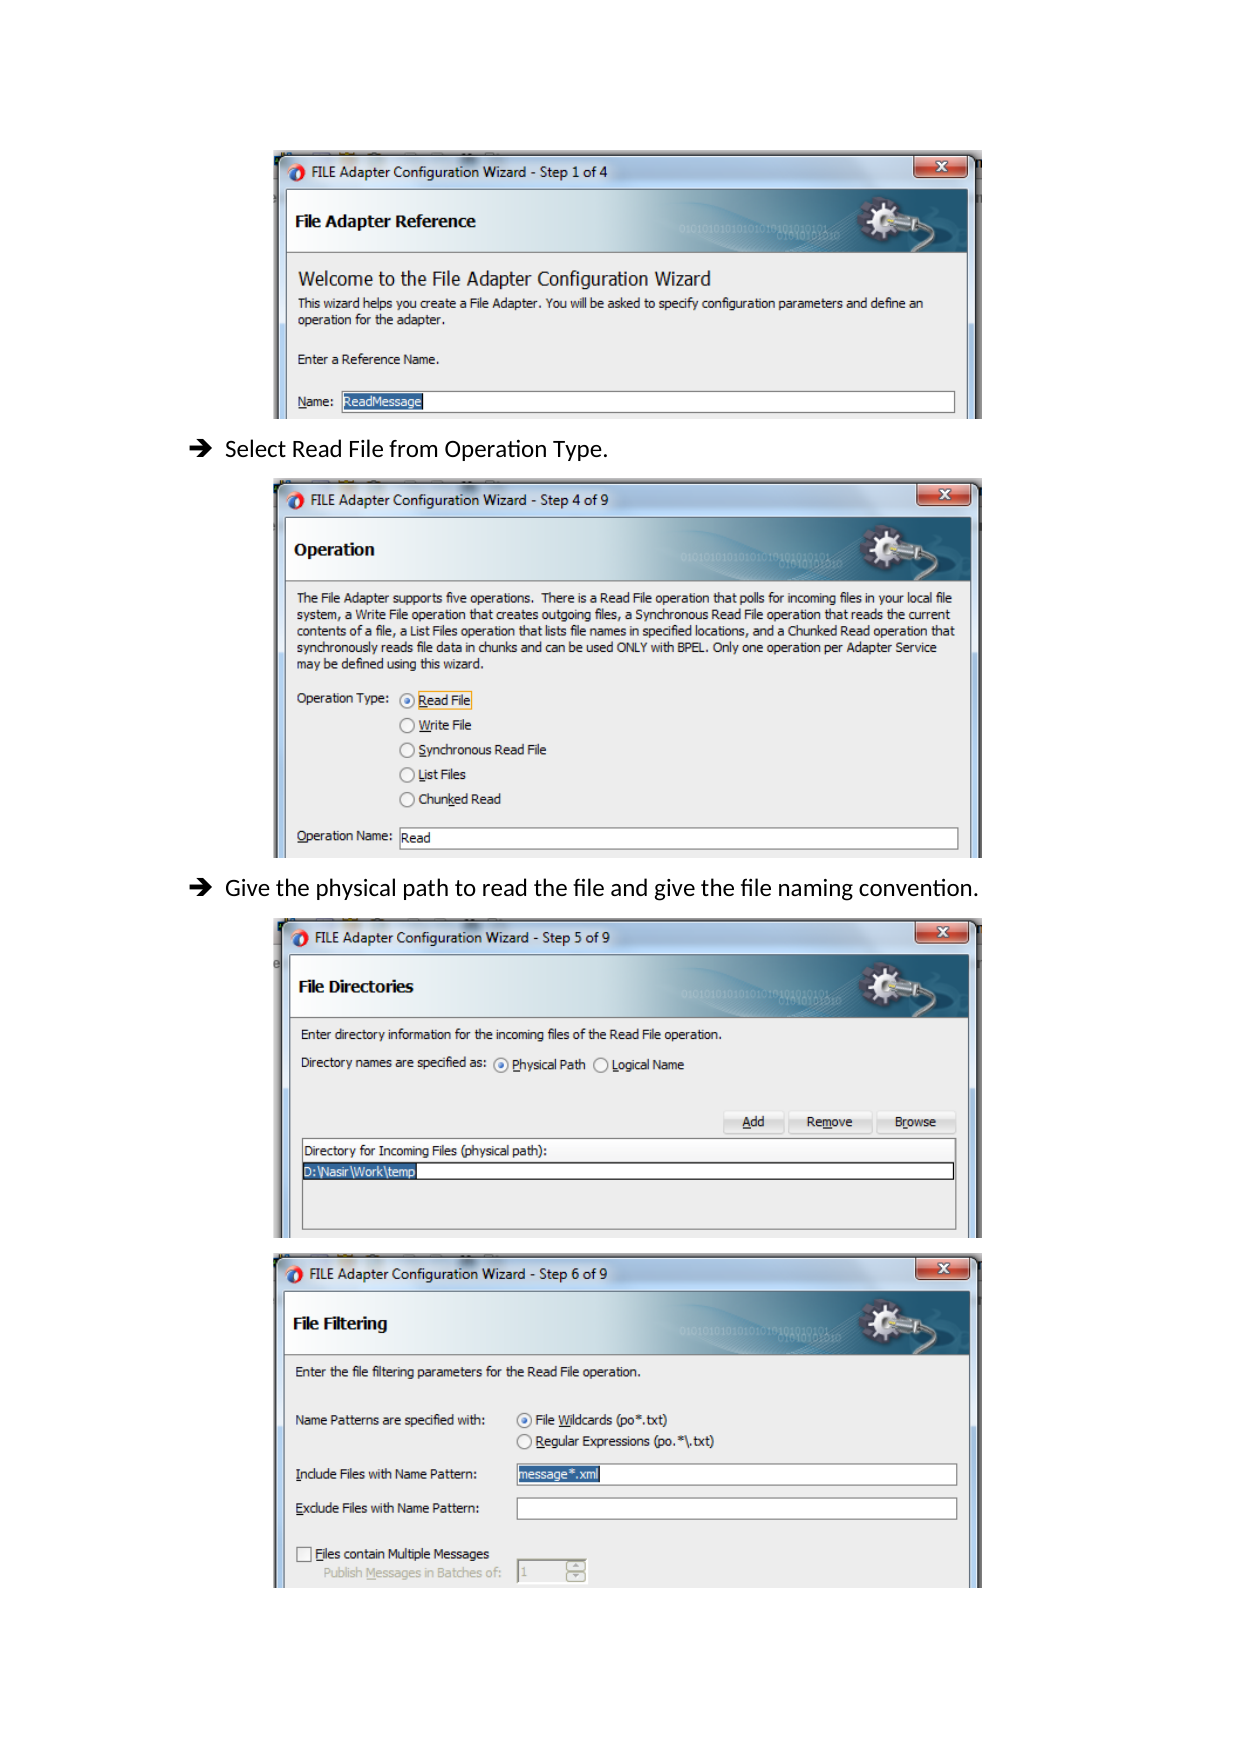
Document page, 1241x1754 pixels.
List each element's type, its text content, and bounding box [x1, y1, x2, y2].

picture [273, 1253, 982, 1588]
picture [273, 150, 982, 419]
list Select Read File from Operation Type. [187, 433, 1068, 464]
picture [273, 918, 982, 1238]
picture [273, 478, 982, 858]
list Give the physical path to read the file and give the file naming convention. [187, 872, 1068, 903]
